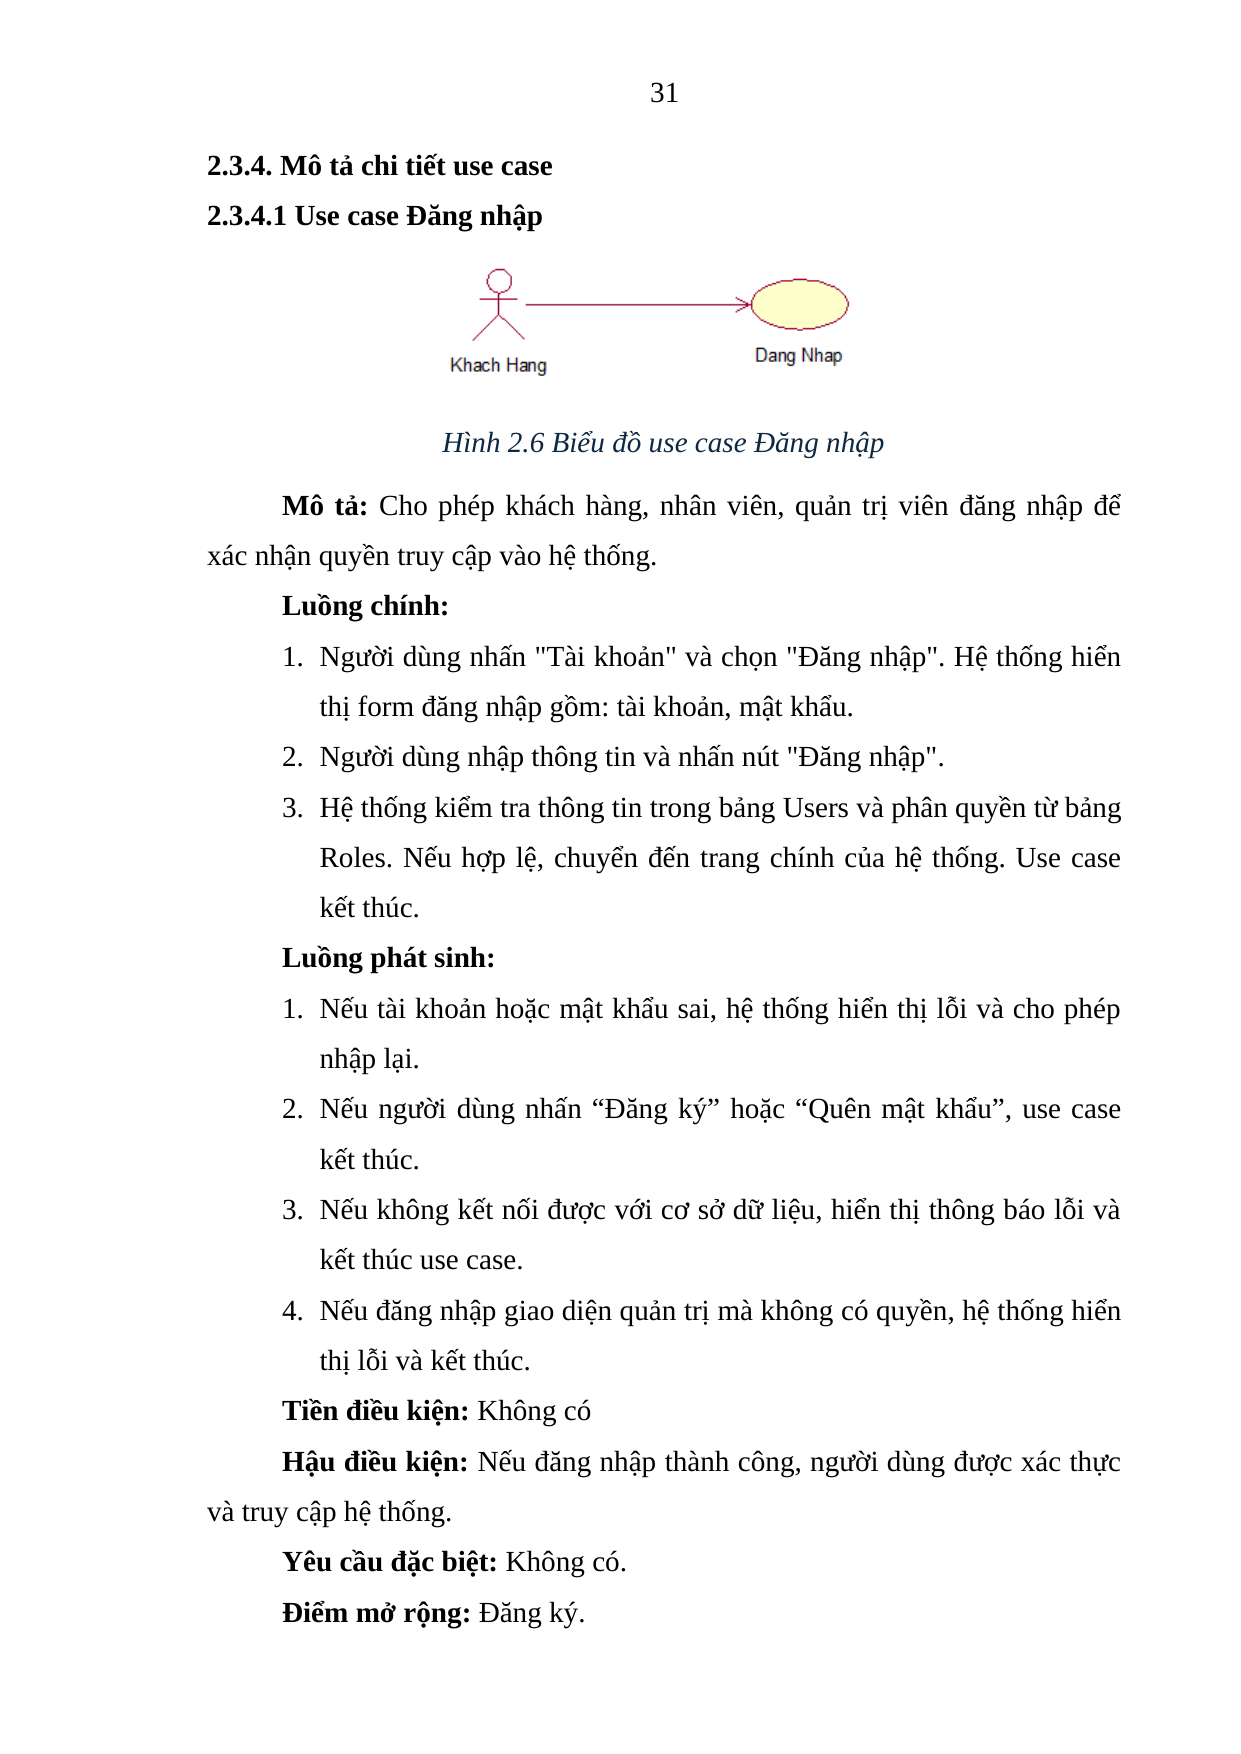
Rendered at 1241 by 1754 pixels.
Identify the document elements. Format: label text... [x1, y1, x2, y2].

list Nếu người dùng nhấn “Đăng ký” hoặc “Quên mật khẩu”, use case kết thúc. [282, 1092, 1122, 1175]
list Hệ thống kiểm tra thông tin trong bảng Users và phân quyền từ bảng Roles. Nếu hợp lệ, chuyển đến trang chính của hệ thống. Use case kết thúc. [282, 790, 1122, 924]
text Tiền điều kiện: Không có [207, 1393, 1122, 1427]
list Nếu tài khoản hoặc mật khẩu sai, hệ thống hiển thị lỗi và cho phép nhập lại. [282, 991, 1122, 1075]
text Luồng chính: [207, 588, 1122, 622]
text Yêu cầu đặc biệt: Không có. [207, 1544, 1122, 1578]
list Người dùng nhấn "Tài khoản" và chọn "Đăng nhập". Hệ thống hiển thị form đăng nhập gồm: tài khoản, mật khẩu. [282, 639, 1122, 723]
text Hậu điều kiện: Nếu đăng nhập thành công, người dùng được xác thực và truy cập hệ thống. [207, 1444, 1122, 1528]
text Điểm mở rộng: Đăng ký. [207, 1595, 1122, 1628]
list Người dùng nhập thông tin và nhấn nút "Đăng nhập". [282, 739, 1122, 773]
subtitle 2.3.4.1 Use case Đăng nhập [207, 198, 1122, 232]
subtitle 2.3.4. Mô tả chi tiết use case [207, 148, 1122, 181]
text Luồng phát sinh: [207, 941, 1122, 974]
list Nếu không kết nối được với cơ sở dữ liệu, hiển thị thông báo lỗi và kết thúc use case. [282, 1192, 1122, 1276]
text Mô tả: Cho phép khách hàng, nhân viên, quản trị viên đăng nhập để xác nhận quyền truy cập vào hệ thống. [207, 488, 1122, 572]
picture [291, 248, 1038, 380]
list Nếu đăng nhập giao diện quản trị mà không có quyền, hệ thống hiển thị lỗi và kết thúc. [282, 1293, 1122, 1377]
